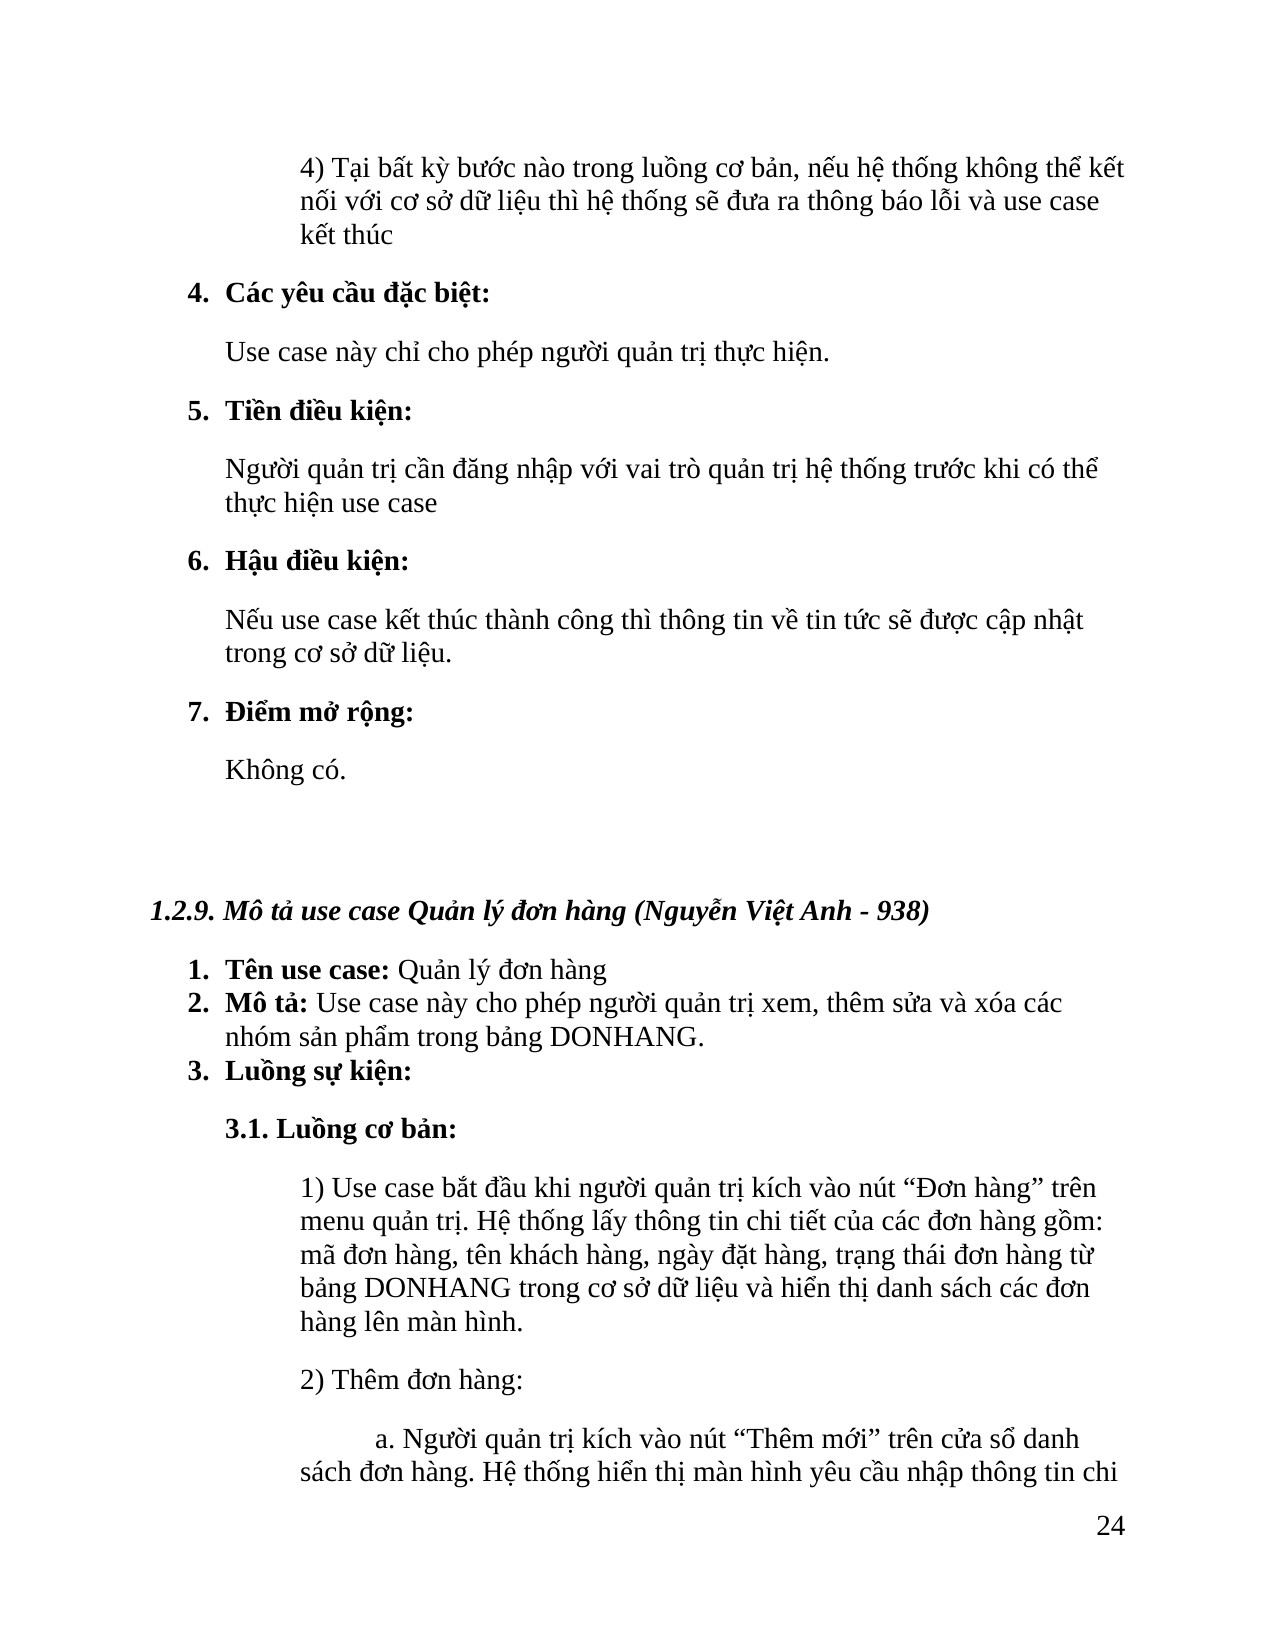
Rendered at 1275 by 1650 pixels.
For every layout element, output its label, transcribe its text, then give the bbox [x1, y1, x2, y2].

list Mô tả: Use case này cho phép người quản trị xem, thêm sửa và xóa các nhóm sản phẩm trong bảng DONHANG. [187, 986, 1125, 1053]
list Luồng sự kiện: [187, 1053, 1125, 1086]
list Hậu điều kiện: [187, 543, 1125, 577]
text 3.1. Luồng cơ bản: [150, 1111, 1125, 1145]
list Tiền điều kiện: [187, 393, 1125, 426]
list Các yêu cầu đặc biệt: [187, 276, 1125, 309]
text Người quản trị cần đăng nhập với vai trò quản trị hệ thống trước khi có thể thực hiện use case [225, 451, 1125, 518]
text 1) Use case bắt đầu khi người quản trị kích vào nút “Đơn hàng” trên menu quản trị. Hệ thống lấy thông tin chi tiết của các đơn hàng gồm: mã đơn hàng, tên khách hàng, ngày đặt hàng, trạng thái đơn hàng từ bảng DONHANG trong cơ sở dữ liệu và hiển thị danh sách các đơn hàng lên màn hình. [300, 1170, 1125, 1337]
text Không có. [187, 752, 1125, 786]
text 2) Thêm đơn hàng: [300, 1362, 1125, 1396]
subtitle Mô tả use case Quản lý đơn hàng (Nguyễn Việt Anh - 938) [150, 893, 1125, 927]
text Use case này chỉ cho phép người quản trị thực hiện. [187, 334, 1125, 368]
text Nếu use case kết thúc thành công thì thông tin về tin tức sẽ được cập nhật trong cơ sở dữ liệu. [225, 602, 1125, 669]
list Điểm mở rộng: [187, 694, 1125, 727]
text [300, 1421, 1125, 1488]
list Tên use case: Quản lý đơn hàng [187, 952, 1125, 986]
text 4) Tại bất kỳ bước nào trong luồng cơ bản, nếu hệ thống không thể kết nối với cơ sở dữ liệu thì hệ thống sẽ đưa ra thông báo lỗi và use case kết thúc [300, 150, 1125, 251]
